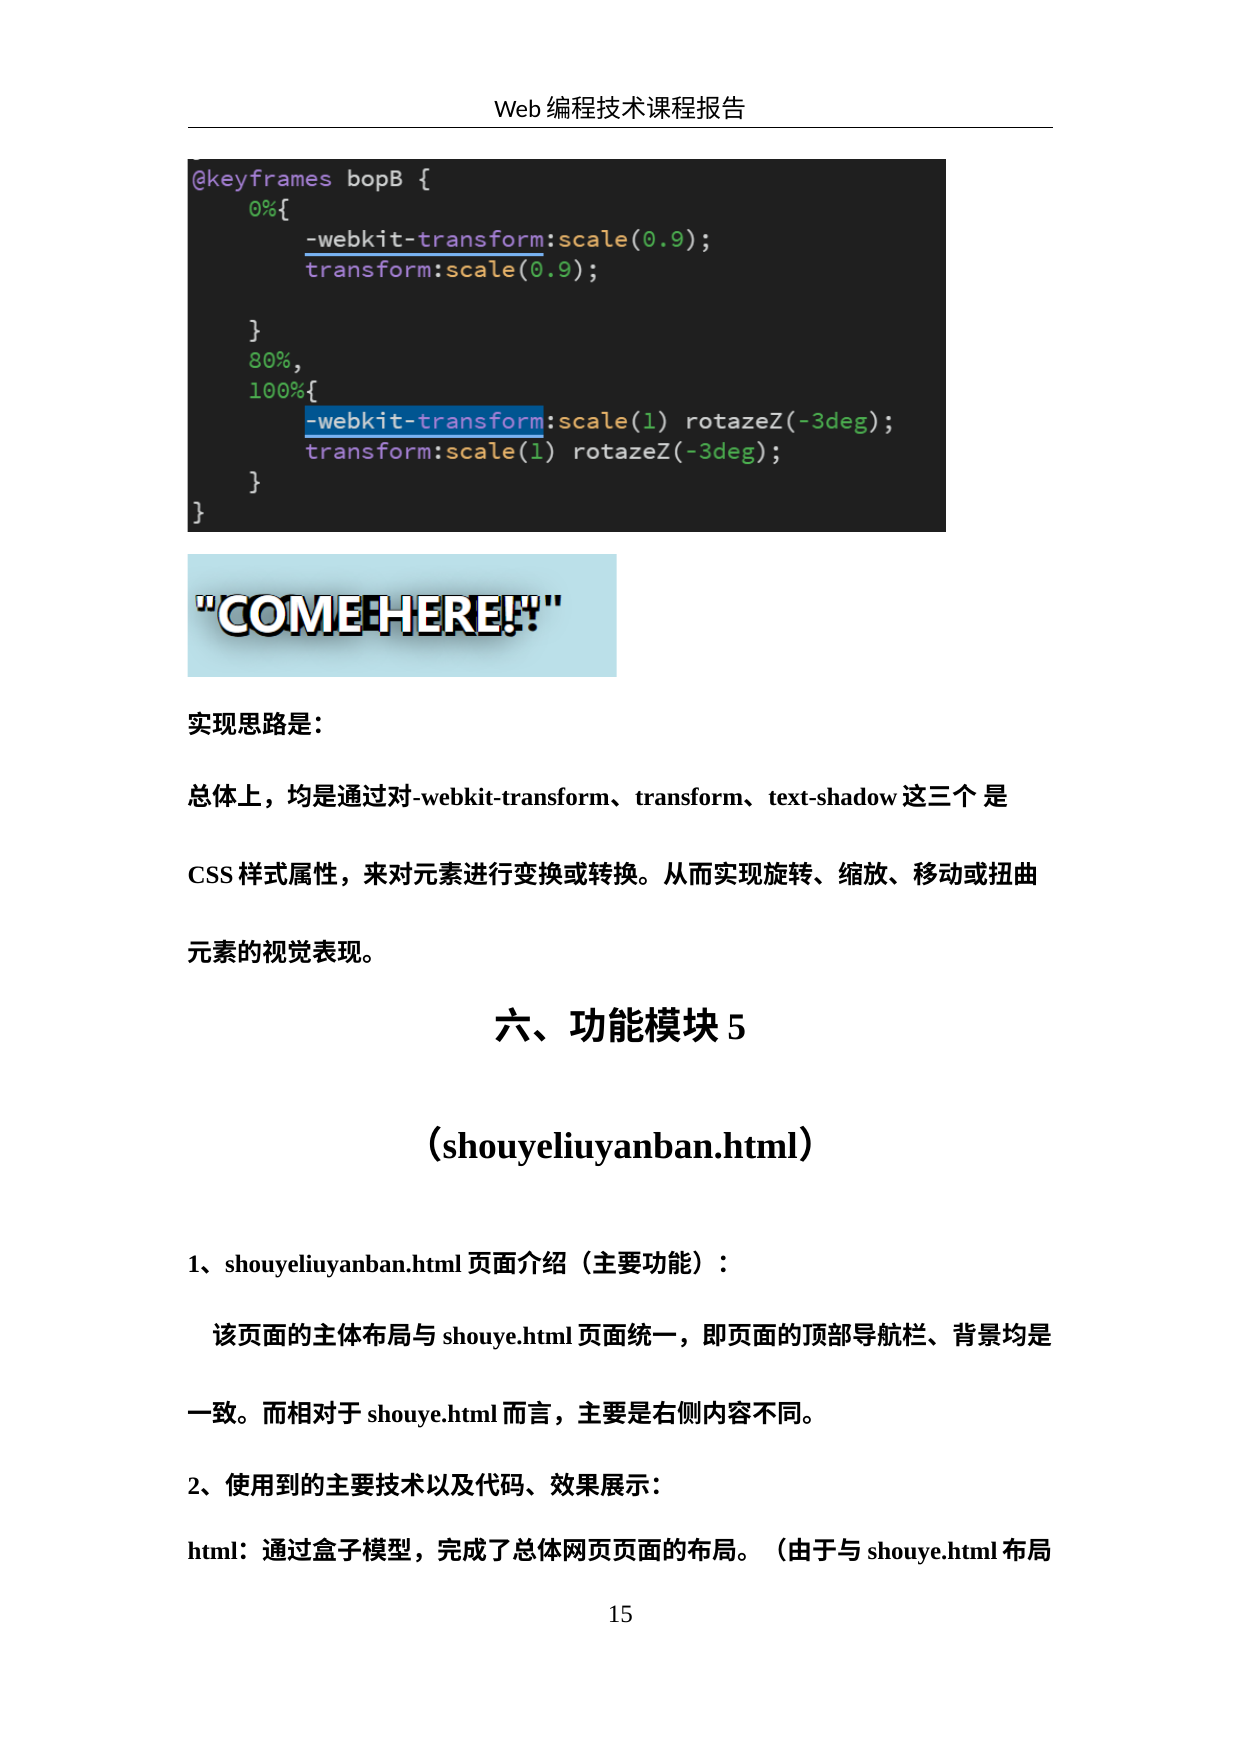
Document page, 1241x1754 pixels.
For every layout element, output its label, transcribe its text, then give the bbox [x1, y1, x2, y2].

text 1、shouyeliuyanban.html页面介绍（主要功能）： [187, 1229, 1053, 1294]
picture [187, 159, 946, 532]
text 该页面的主体布局与shouye.html页面统一，即页面的顶部导航栏、背景均是一致。而相对于shouye.html而言，主要是右侧内容不同。 [187, 1301, 1053, 1444]
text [187, 1516, 1053, 1581]
text 实现思路是： [187, 690, 1053, 755]
text 2、使用到的主要技术以及代码、效果展示： [187, 1451, 1053, 1516]
text 总体上，均是通过对-webkit-transform、transform、text-shadow这三个 是CSS样式属性，来对元素进行变换或转换。从而实现旋转、缩放、移动或扭曲元素的视觉表现。 [187, 762, 1053, 983]
text （shouyeliuyanban.html） [187, 1109, 1053, 1174]
text 六、功能模块5 [187, 990, 1053, 1055]
picture [187, 554, 617, 677]
